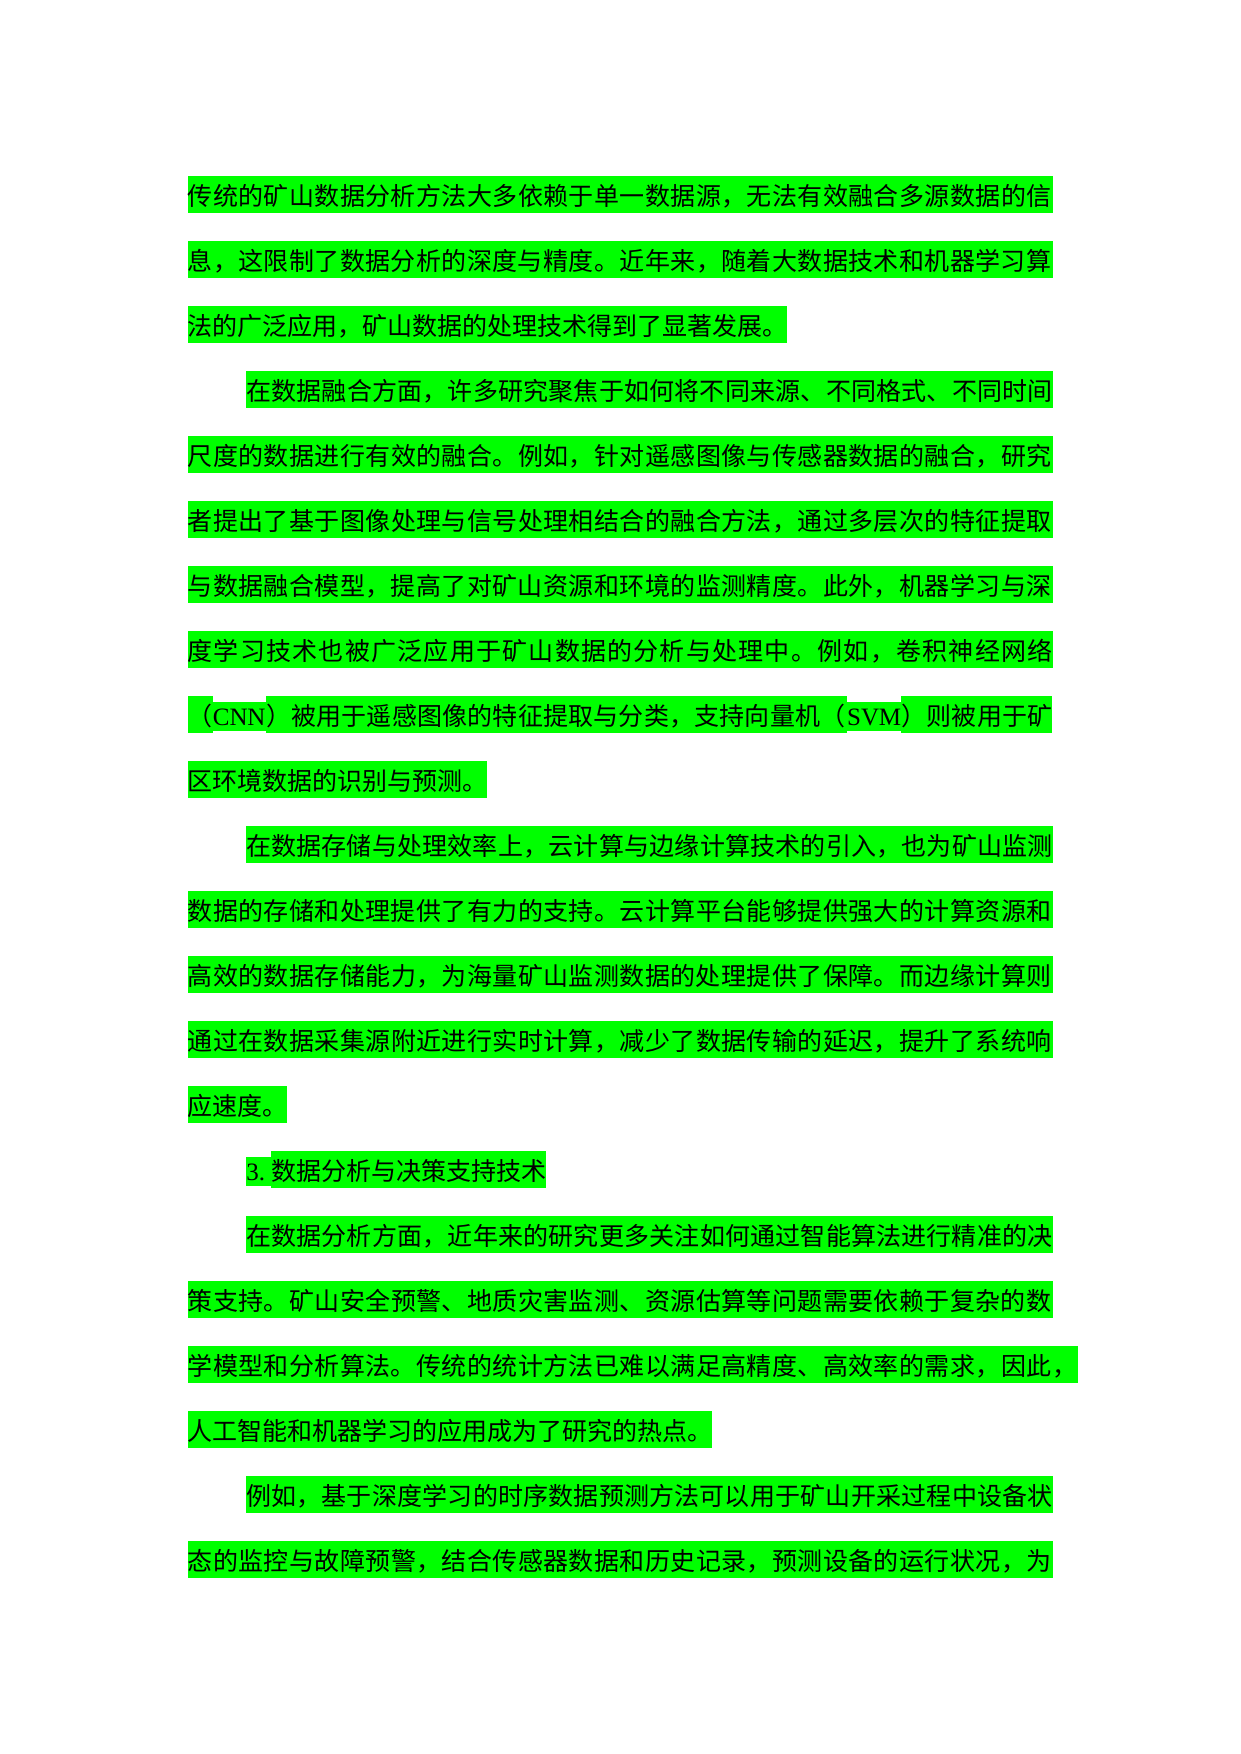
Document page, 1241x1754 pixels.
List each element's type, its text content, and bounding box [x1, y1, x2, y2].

text 在数据分析方面，近年来的研究更多关注如何通过智能算法进行精准的决策支持。矿山安全预警、地质灾害监测、资源估算等问题需要依赖于复杂的数学模型和分析算法。传统的统计方法已难以满足高精度、高效率的需求，因此，人工智能和机器学习的应用成为了研究的热点。 [187, 1202, 1053, 1462]
text 在数据存储与处理效率上，云计算与边缘计算技术的引入，也为矿山监测数据的存储和处理提供了有力的支持。云计算平台能够提供强大的计算资源和高效的数据存储能力，为海量矿山监测数据的处理提供了保障。而边缘计算则通过在数据采集源附近进行实时计算，减少了数据传输的延迟，提升了系统响应速度。 [187, 812, 1053, 1137]
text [187, 1462, 1053, 1592]
text 在数据融合方面，许多研究聚焦于如何将不同来源、不同格式、不同时间尺度的数据进行有效的融合。例如，针对遥感图像与传感器数据的融合，研究者提出了基于图像处理与信号处理相结合的融合方法，通过多层次的特征提取与数据融合模型，提高了对矿山资源和环境的监测精度。此外，机器学习与深度学习技术也被广泛应用于矿山数据的分析与处理中。例如，卷积神经网络（CNN）被用于遥感图像的特征提取与分类，支持向量机（SVM）则被用于矿区环境数据的识别与预测。 [187, 357, 1053, 812]
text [187, 162, 1053, 357]
text 3. 数据分析与决策支持技术 [187, 1137, 1053, 1202]
